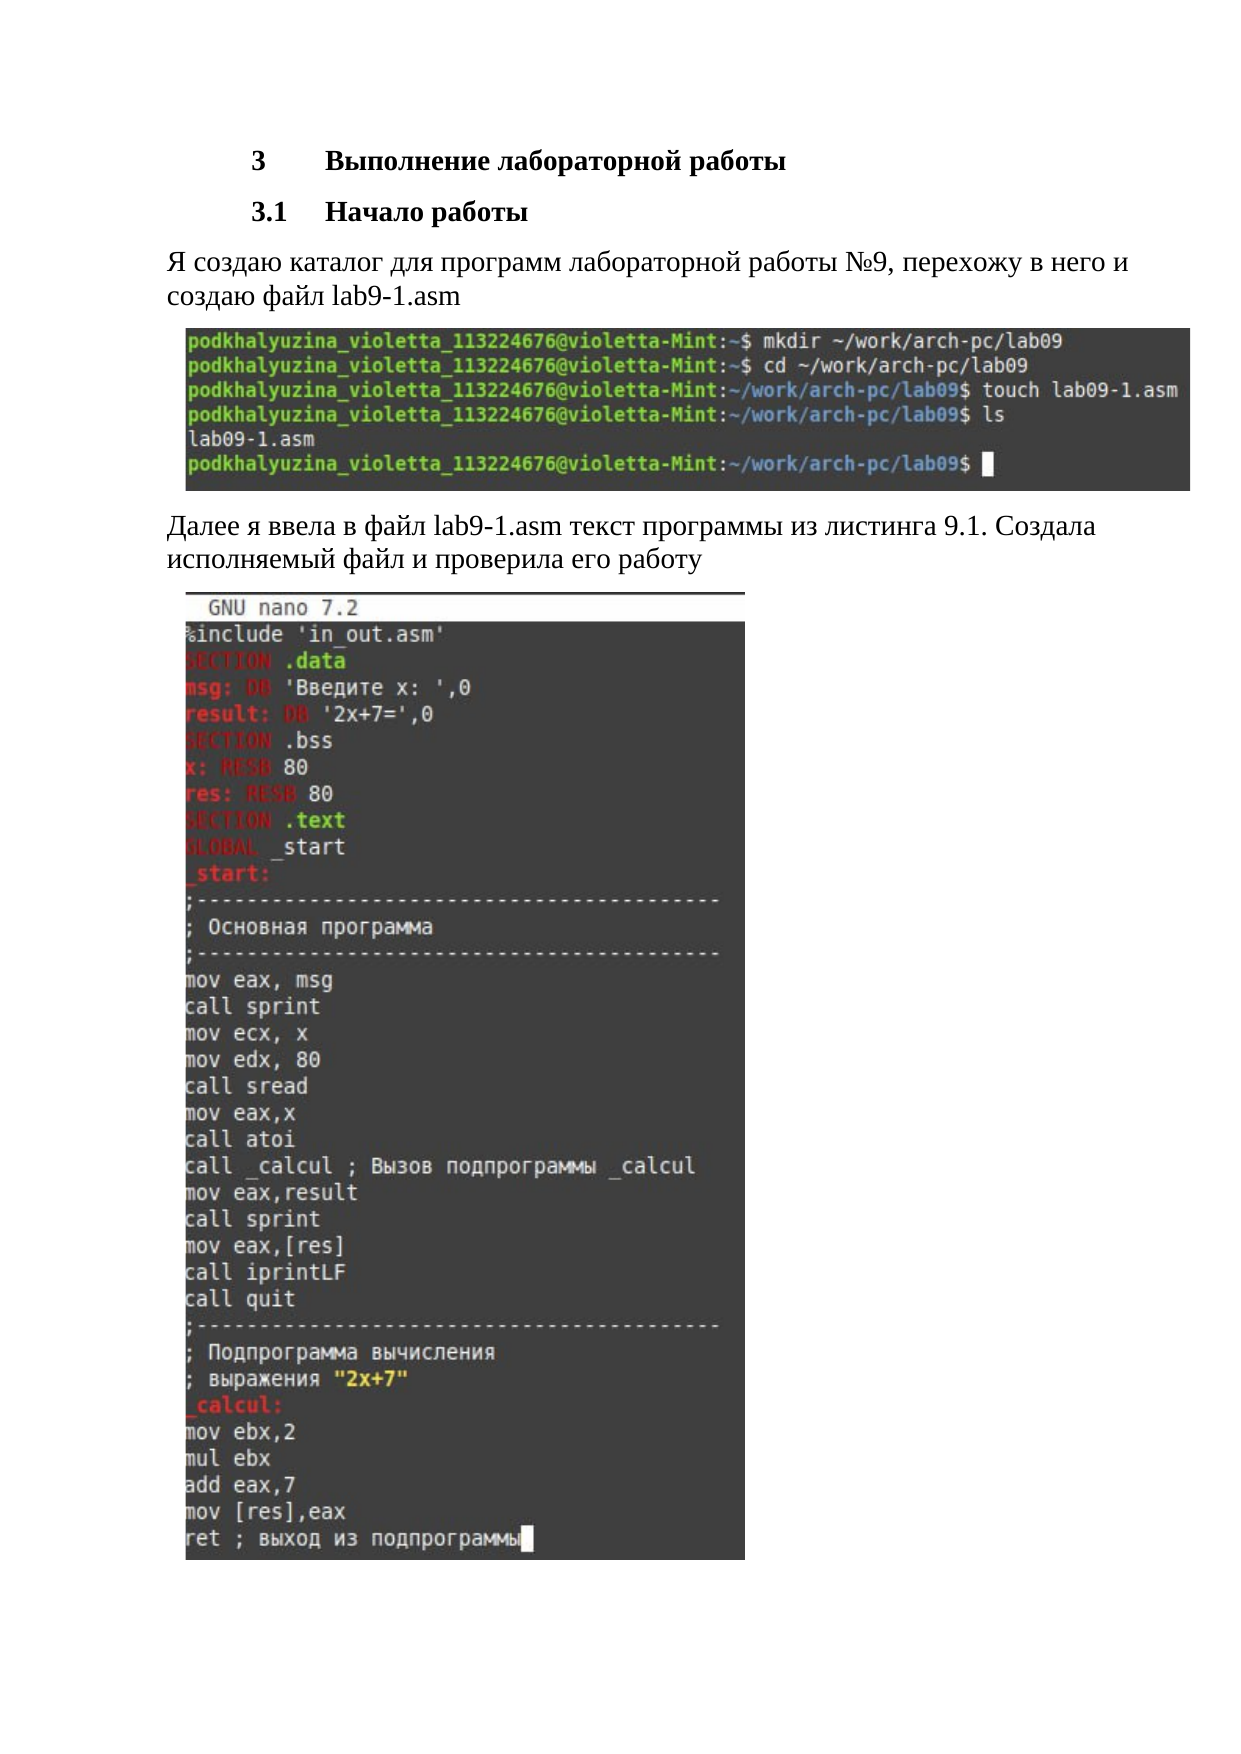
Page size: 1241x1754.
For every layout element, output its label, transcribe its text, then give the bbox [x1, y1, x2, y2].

subtitle Начало работы [251, 194, 1169, 227]
text Далее я ввела в файл lab9-1.asm текст программы из листинга 9.1. Создала исполняемый файл и проверила его работу [167, 508, 1169, 575]
subtitle Выполнение лабораторной работы [251, 143, 1169, 177]
text Я создаю каталог для программ лабораторной работы №9, перехожу в него и создаю файл lab9-1.asm [167, 244, 1169, 311]
